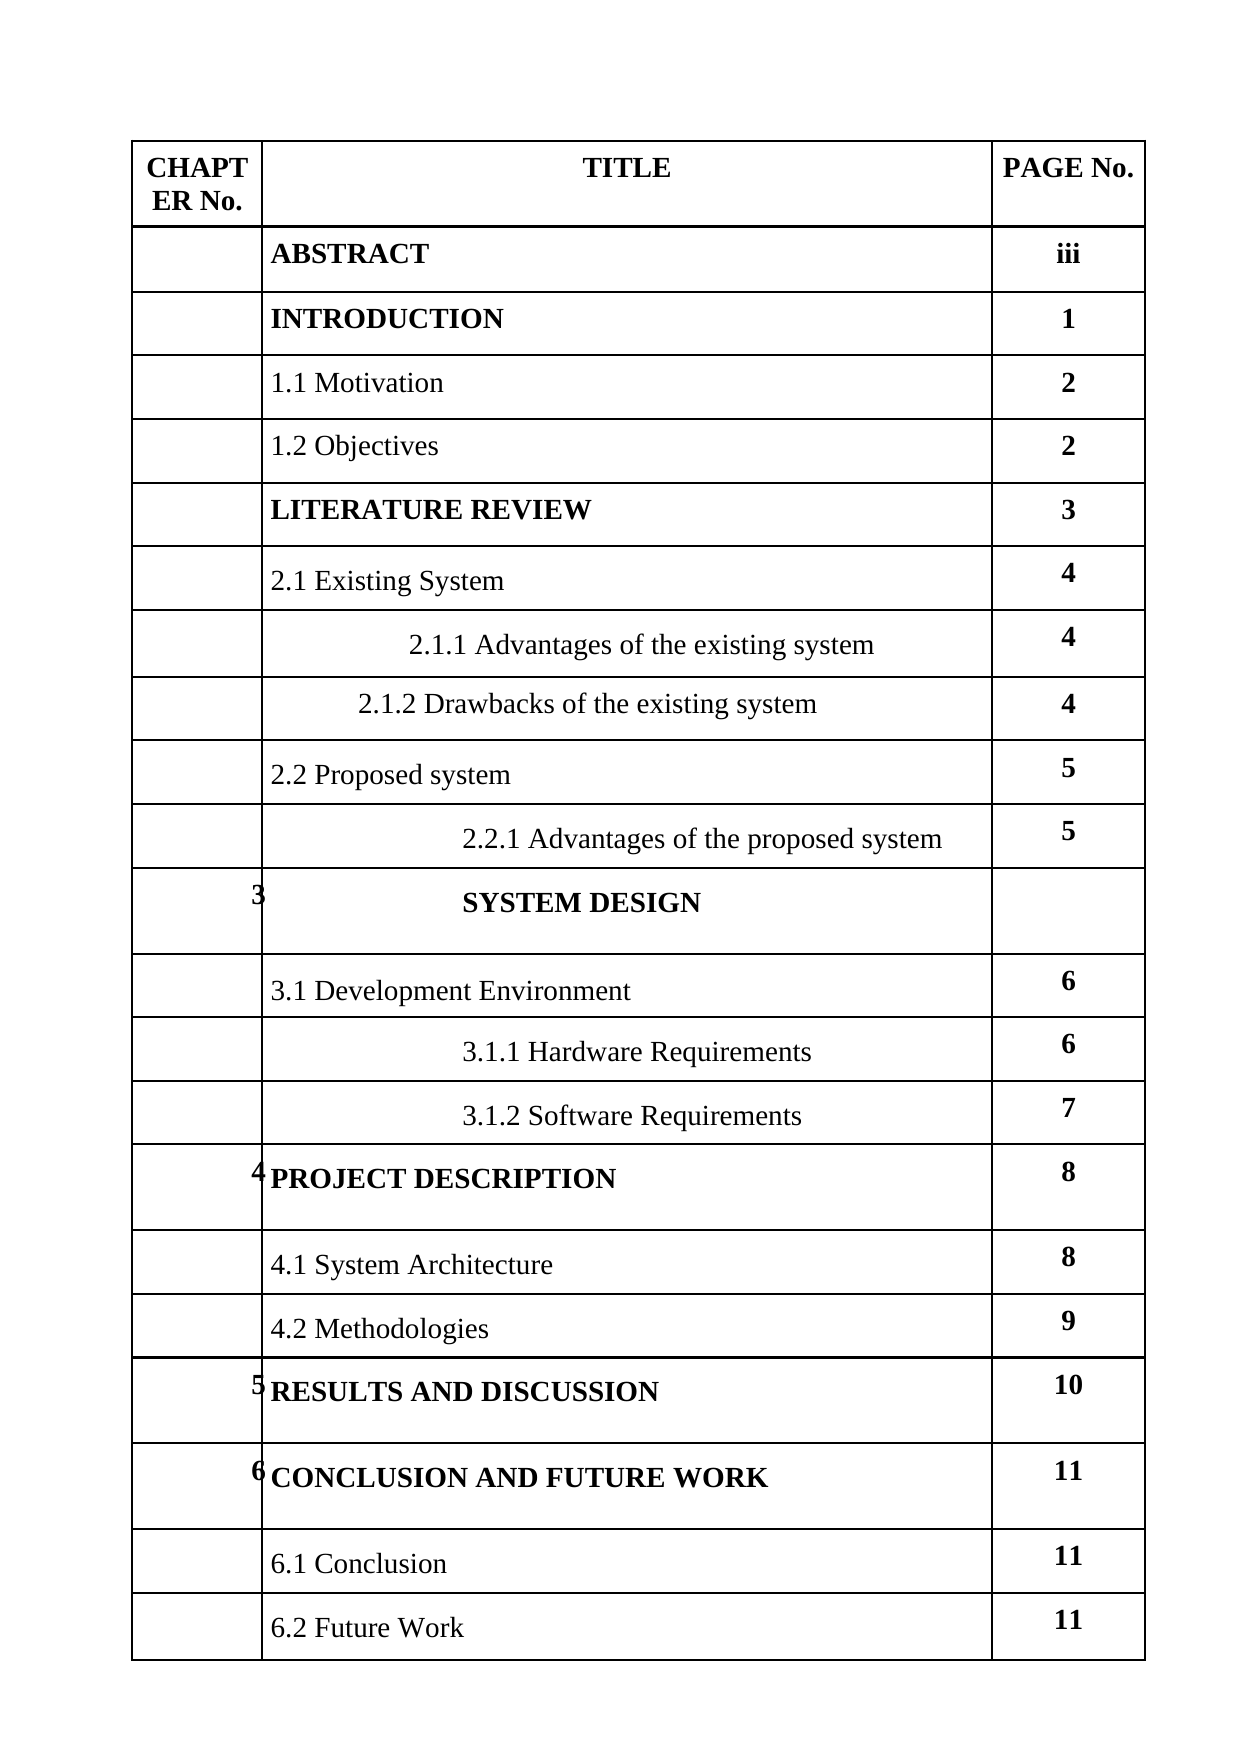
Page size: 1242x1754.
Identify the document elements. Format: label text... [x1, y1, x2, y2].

table_cell 3. [133, 869, 261, 952]
table_cell 1.1 Motivation [263, 356, 991, 418]
table_header TITLE [263, 142, 991, 225]
table_cell 2.1.2 Drawbacks of the existing system [263, 678, 991, 739]
table_header PAGE No. [993, 142, 1144, 225]
table_cell 6 [993, 955, 1144, 1016]
table_cell [133, 1231, 261, 1293]
table_cell 6 [993, 1018, 1144, 1080]
table_cell 1.2 Objectives [263, 420, 991, 482]
table_cell 11 [993, 1530, 1144, 1592]
table_cell LITERATURE REVIEW [263, 484, 991, 545]
table_cell [133, 741, 261, 803]
table_cell [133, 1530, 261, 1592]
table_cell 10 [993, 1359, 1144, 1442]
table_cell 5. [133, 1359, 261, 1442]
table_cell 4.1 System Architecture [263, 1231, 991, 1293]
table_cell [133, 484, 261, 545]
table_cell 2 [993, 420, 1144, 482]
table_cell [133, 547, 261, 609]
table_cell [133, 678, 261, 739]
table_cell 6. [133, 1444, 261, 1528]
table_cell [133, 1594, 261, 1658]
table_cell 8 [993, 1145, 1144, 1229]
table_cell SYSTEM DESIGN [263, 869, 991, 952]
table_cell [133, 611, 261, 676]
table_cell 4. [133, 1145, 261, 1229]
table_cell 8 [993, 1231, 1144, 1293]
table_cell [133, 1082, 261, 1143]
table_cell 4.2 Methodologies [263, 1295, 991, 1356]
table_cell 5 [993, 741, 1144, 803]
table_cell iii [993, 228, 1144, 291]
table_cell 4 [993, 678, 1144, 739]
table_cell PROJECT DESCRIPTION [263, 1145, 991, 1229]
table_header CHAPTER No. [133, 142, 261, 225]
table_cell [133, 228, 261, 291]
table_cell [133, 805, 261, 867]
table_cell 9 [993, 1295, 1144, 1356]
table_cell 2.1.1 Advantages of the existing system [263, 611, 991, 676]
table_cell 2.2.1 Advantages of the proposed system [263, 805, 991, 867]
table_cell 3.1.2 Software Requirements [263, 1082, 991, 1143]
table_cell RESULTS AND DISCUSSION [263, 1359, 991, 1442]
table_cell [133, 356, 261, 418]
table_cell INTRODUCTION [263, 293, 991, 354]
table_cell [133, 293, 261, 354]
table_cell 6.2 Future Work [263, 1594, 991, 1658]
table_cell CONCLUSION AND FUTURE WORK [263, 1444, 991, 1528]
table_cell 1 [993, 293, 1144, 354]
table_cell 4 [993, 547, 1144, 609]
table_cell 2.2 Proposed system [263, 741, 991, 803]
table_cell [133, 1018, 261, 1080]
table_cell 2.1 Existing System [263, 547, 991, 609]
table_cell 3.1 Development Environment [263, 955, 991, 1016]
table_cell 11 [993, 1444, 1144, 1528]
table_cell 5 [993, 805, 1144, 867]
table_cell [993, 869, 1144, 952]
table_cell 4 [993, 611, 1144, 676]
table_cell [133, 1295, 261, 1356]
table_cell 3 [993, 484, 1144, 545]
table_cell 11 [993, 1594, 1144, 1658]
table_cell [133, 420, 261, 482]
table_cell 7 [993, 1082, 1144, 1143]
table_cell 6.1 Conclusion [263, 1530, 991, 1592]
table_cell 2 [993, 356, 1144, 418]
table_cell [133, 955, 261, 1016]
table_cell ABSTRACT [263, 228, 991, 291]
table_cell 3.1.1 Hardware Requirements [263, 1018, 991, 1080]
